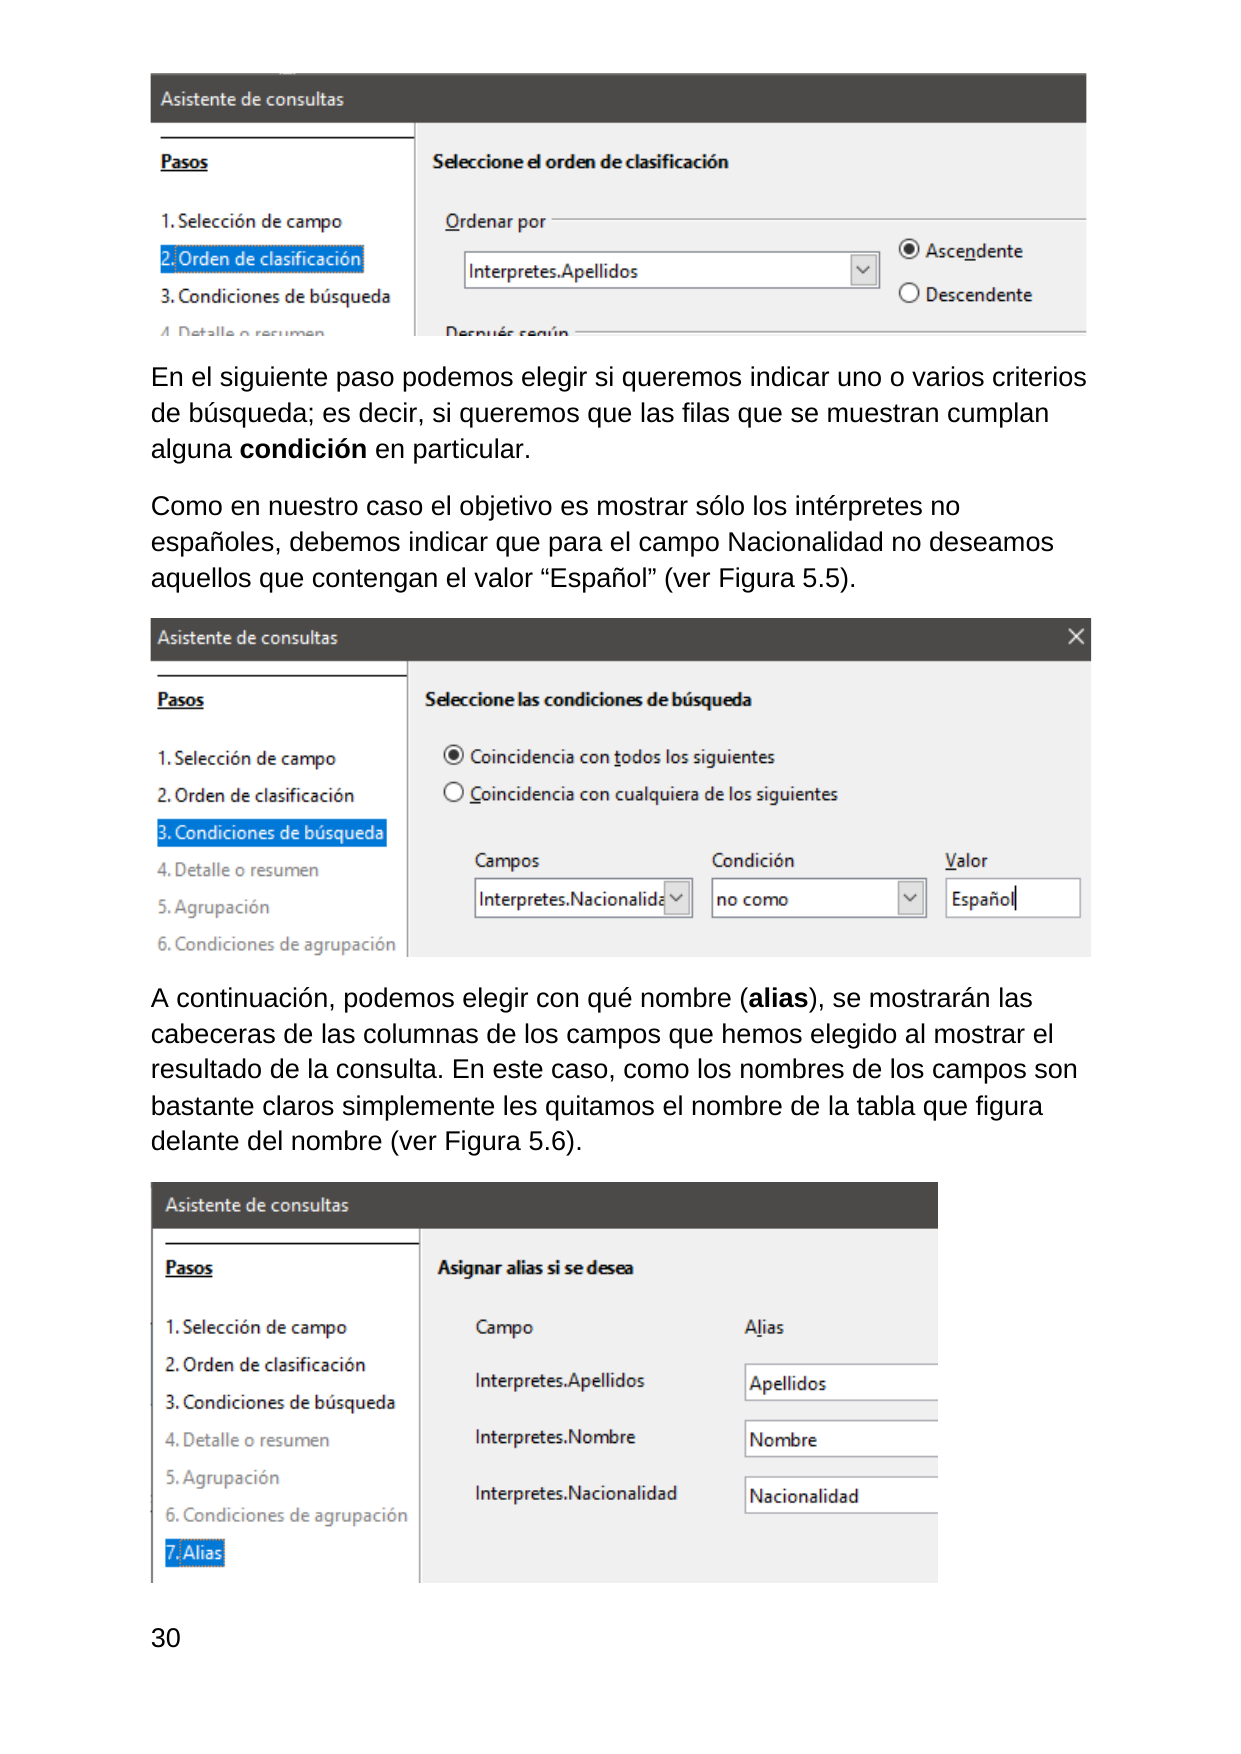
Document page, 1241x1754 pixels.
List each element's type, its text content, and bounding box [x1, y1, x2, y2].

text Como en nuestro caso el objetivo es mostrar sólo los intérpretes no españoles, debemos indicar que para el campo Nacionalidad no deseamos aquellos que contengan el valor “Español” (ver Figura 5.5). [151, 490, 1091, 593]
text A continuación, podemos elegir con qué nombre (alias), se mostrarán las cabeceras de las columnas de los campos que hemos elegido al mostrar el resultado de la consulta. En este caso, como los nombres de los campos son bastante claros simplemente les quitamos el nombre de la tabla que figura delante del nombre (ver Figura 5.6). [151, 982, 1091, 1157]
text En el siguiente paso podemos elegir si queremos indicar uno o varios criterios de búsqueda; es decir, si queremos que las filas que se muestran cumplan alguna condición en particular. [151, 361, 1091, 464]
picture [150, 618, 1092, 957]
picture [150, 73, 1087, 336]
picture [150, 1182, 938, 1583]
